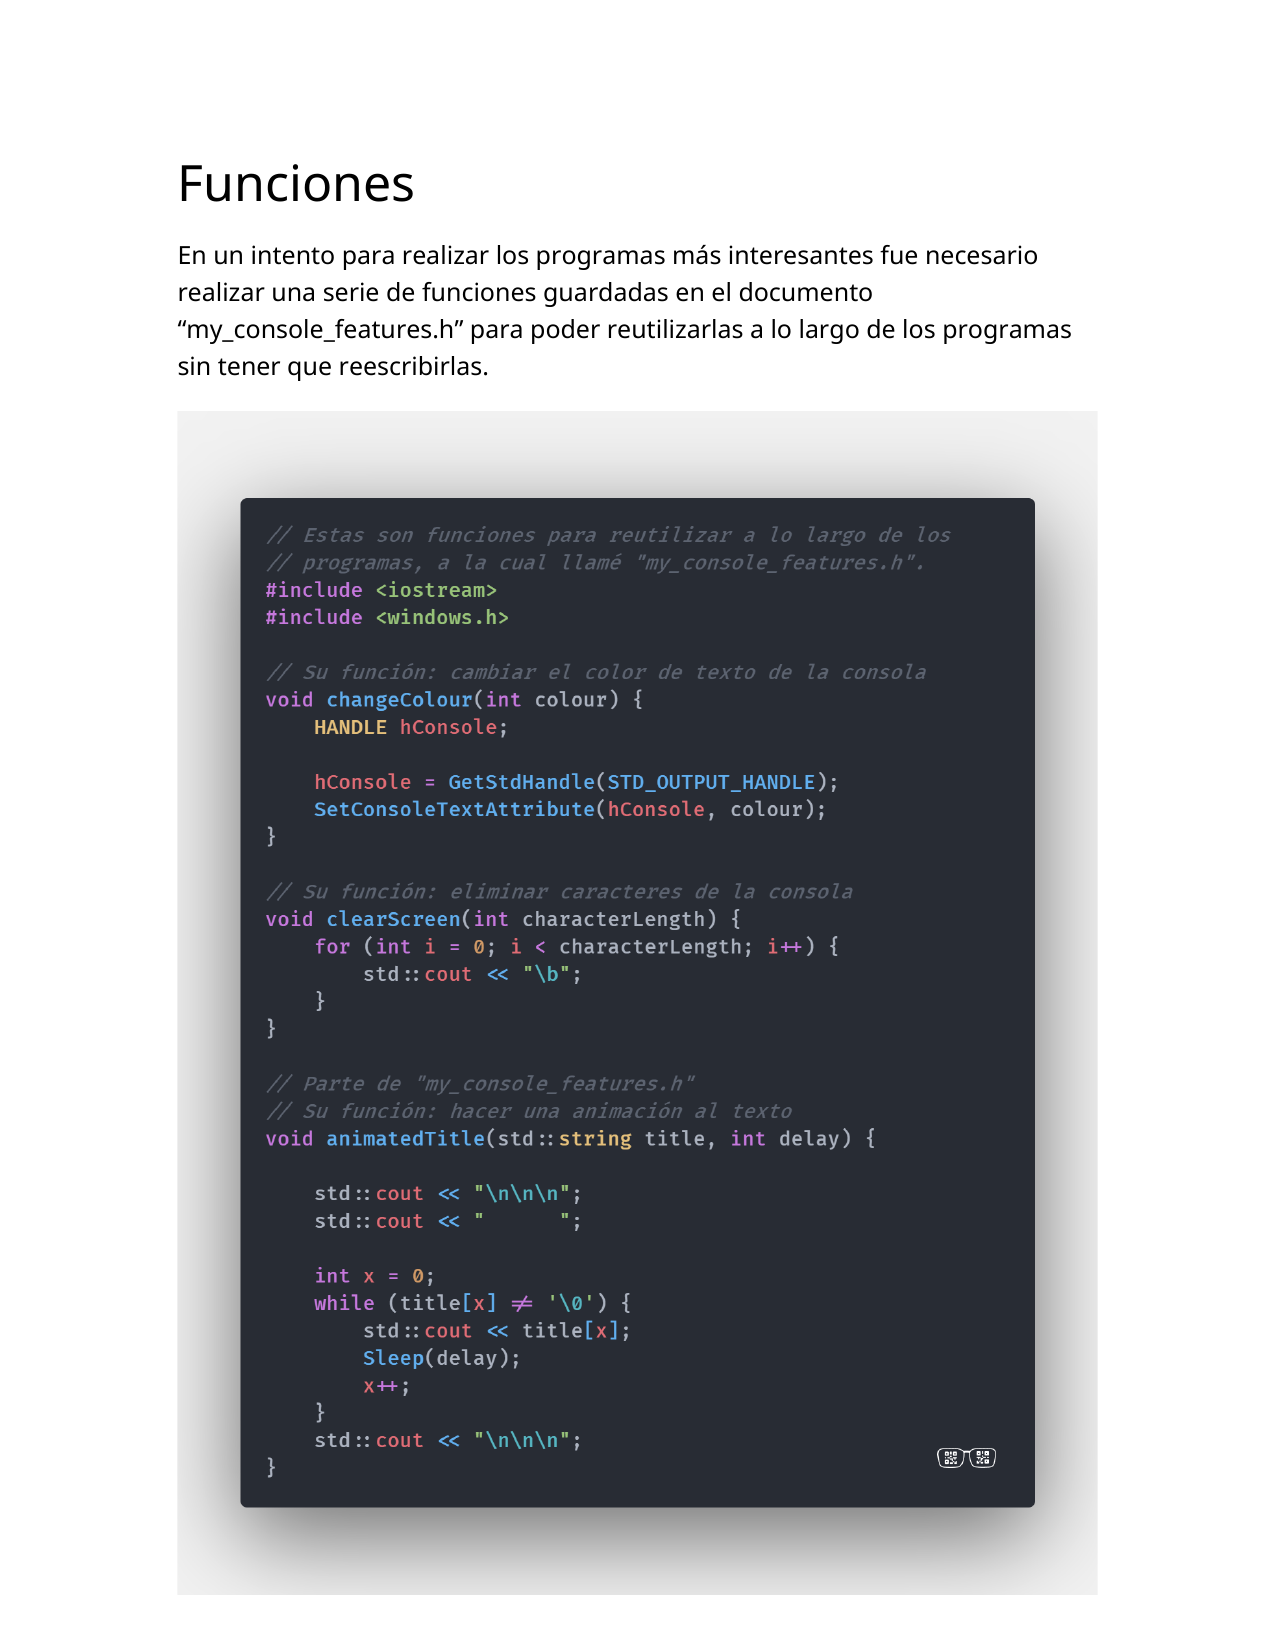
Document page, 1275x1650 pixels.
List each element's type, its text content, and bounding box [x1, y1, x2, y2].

text En un intento para realizar los programas más interesantes fue necesario realizar una serie de funciones guardadas en el documento “my_console_features.h” para poder reutilizarlas a lo largo de los programas sin tener que reescribirlas. [177, 238, 1098, 382]
text Funciones [177, 148, 1098, 216]
picture [177, 411, 1098, 1595]
